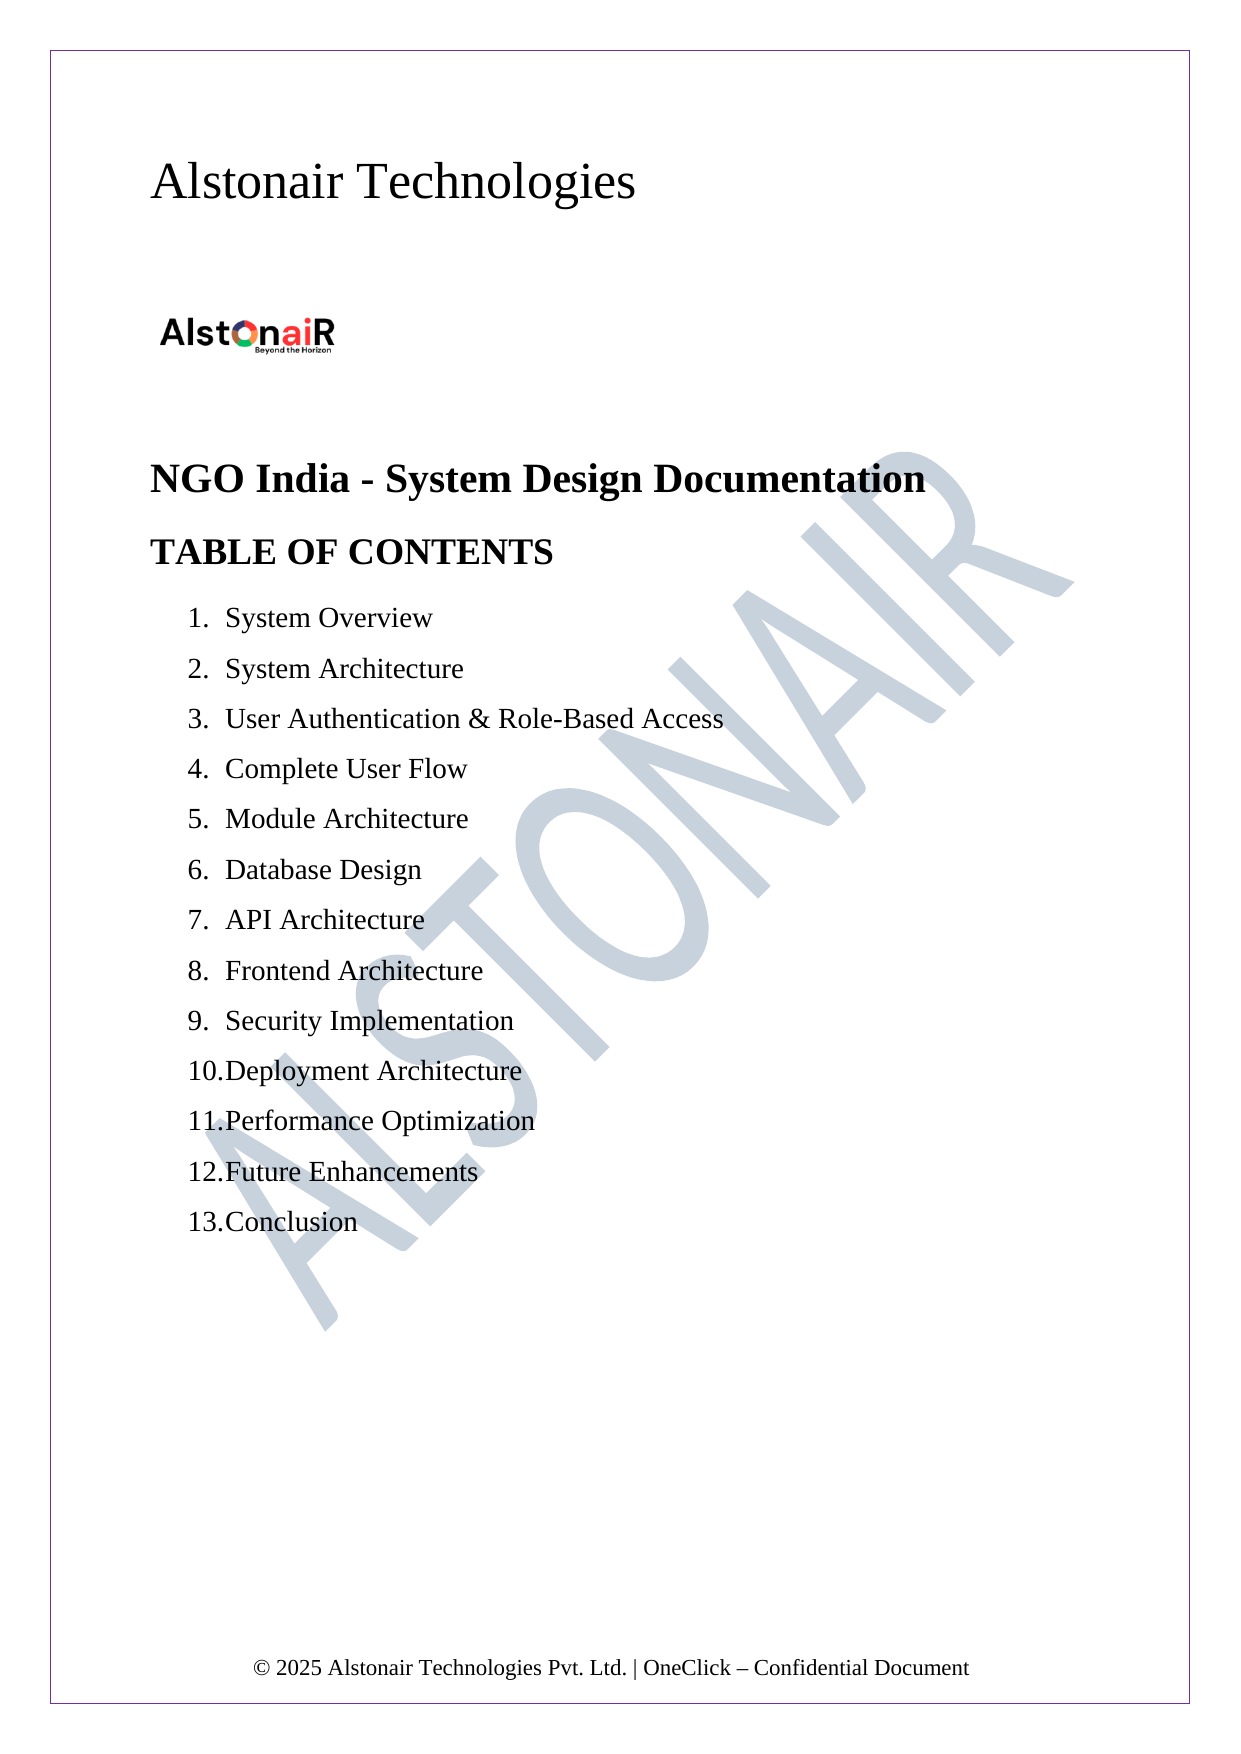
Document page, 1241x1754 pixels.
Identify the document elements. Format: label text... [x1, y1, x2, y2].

list Database Design [187, 852, 1090, 886]
list Conclusion [187, 1204, 1090, 1238]
list User Authentication & Role-Based Access [187, 701, 1090, 734]
list Complete User Flow [187, 751, 1090, 785]
list Performance Optimization [187, 1103, 1090, 1137]
list Security Implementation [187, 1003, 1090, 1036]
list API Architecture [187, 902, 1090, 936]
list Future Enhancements [187, 1154, 1090, 1187]
list Deployment Architecture [187, 1053, 1090, 1087]
text Alstonair Technologies [150, 150, 1090, 210]
picture [150, 231, 354, 435]
text NGO India - System Design Documentation [150, 453, 1090, 529]
list Frontend Architecture [187, 953, 1090, 986]
list System Overview [187, 600, 1090, 634]
list Module Architecture [187, 802, 1090, 835]
text TABLE OF CONTENTS [150, 529, 1090, 600]
list System Architecture [187, 651, 1090, 684]
